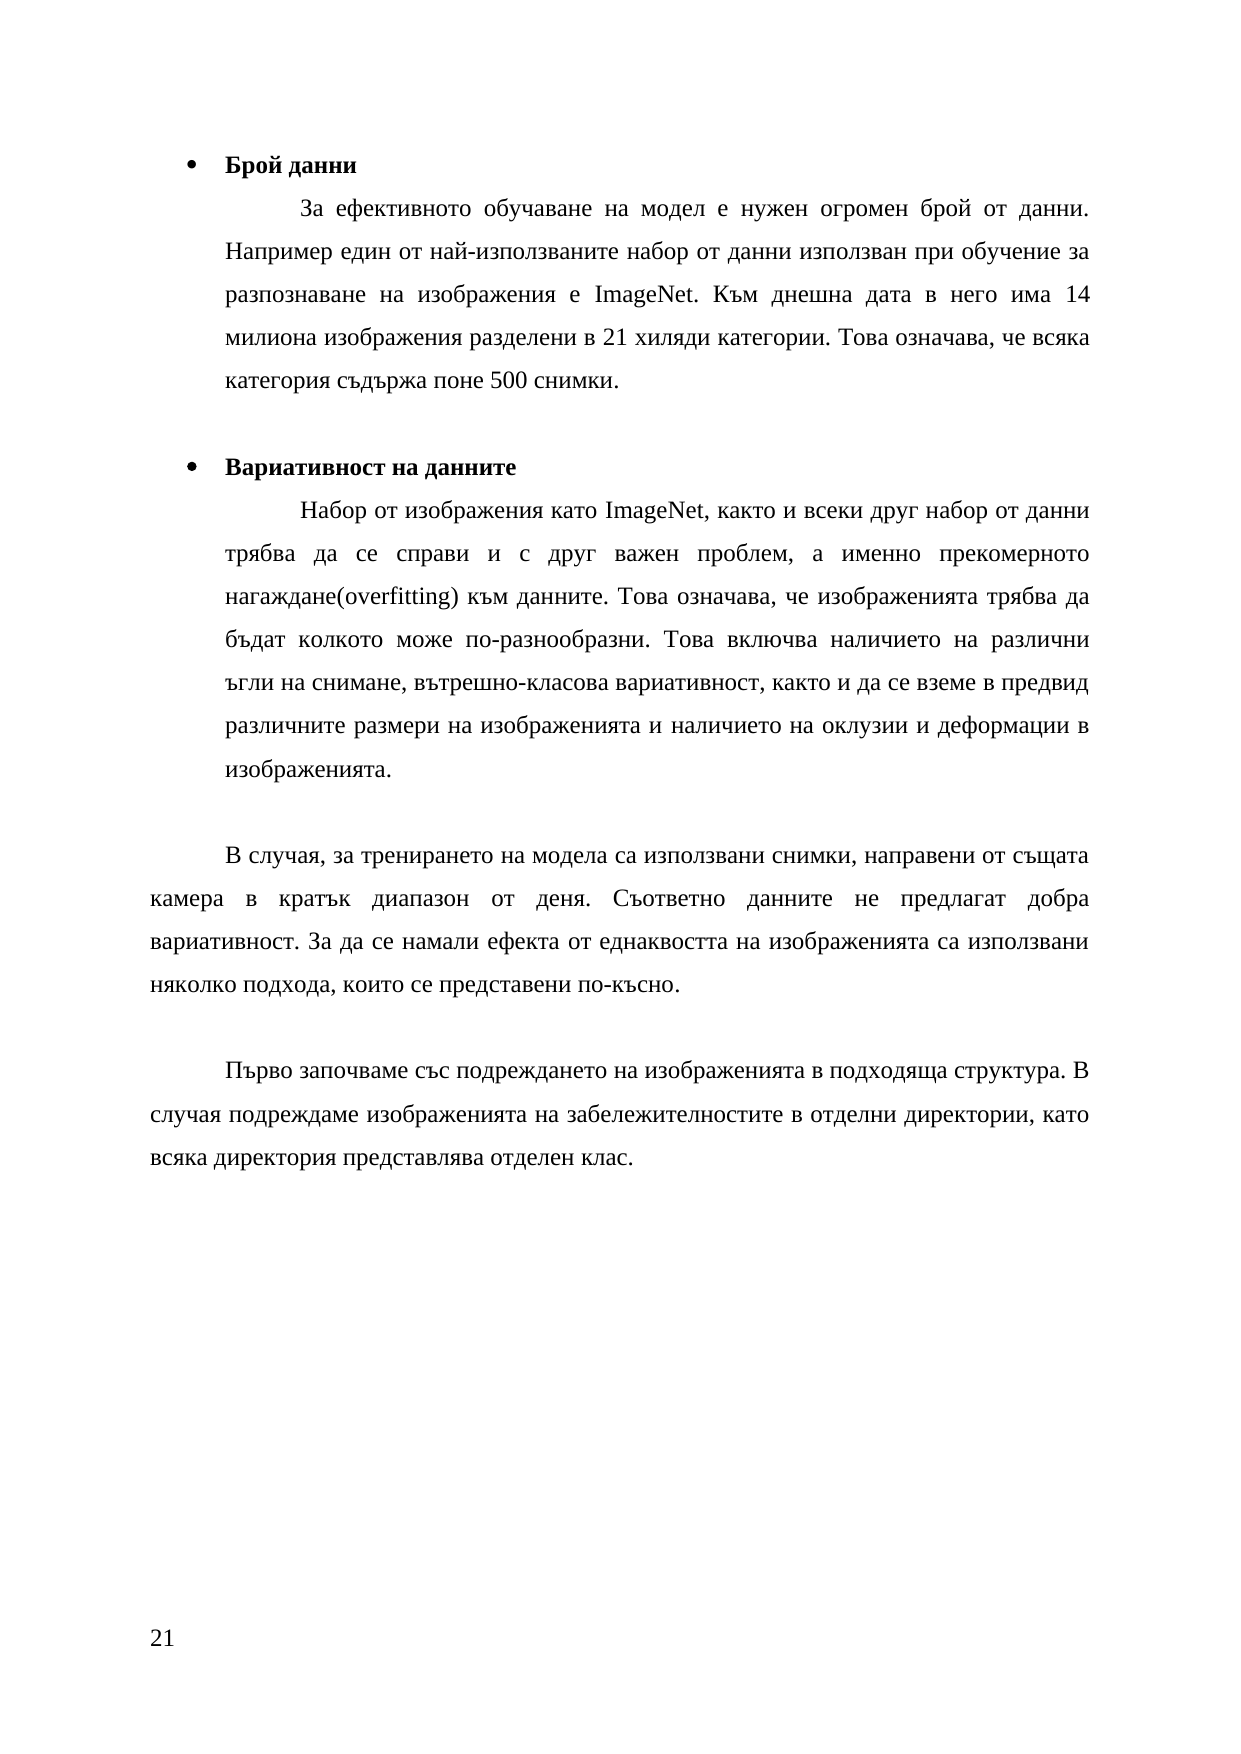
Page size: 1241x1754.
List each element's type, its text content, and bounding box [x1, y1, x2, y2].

text Първо започваме със подреждането на изображенията в подходяща структура. В случая подреждаме изображенията на забележителностите в отделни директории, като всяка директория представлява отделен клас. [150, 1056, 1090, 1171]
text В случая, за тренирането на модела са използвани снимки, направени от същата камера в кратък диапазон от деня. Съответно данните не предлагат добра вариативност. За да се намали ефекта от еднаквостта на изображенията са използвани няколко подхода, които се представени по-късно. [150, 840, 1090, 998]
list Вариативност на данните [187, 452, 1090, 481]
list За ефективното обучаване на модел е нужен огромен брой от данни. Например един от най-използваните набор от данни използван при обучение за разпознаване на изображения е ImageNet. Към днешна дата в него има 14 милиона изображения разделени в 21 хиляди категории. Това означава, че всяка категория съдържа поне 500 снимки. [225, 193, 1090, 394]
list Брой данни [187, 150, 1090, 179]
text Набор от изображения като ImageNet, както и всеки друг набор от данни трябва да се справи и с друг важен проблем, а именно прекомерното нагаждане(overfitting) към данните. Това означава, че изображенията трябва да бъдат колкото може по-разнообразни. Това включва наличието на различни ъгли на снимане, вътрешно-класова вариативност, както и да се вземе в предвид различните размери на изображенията и наличието на оклузии и деформации в изображенията. [225, 495, 1090, 782]
